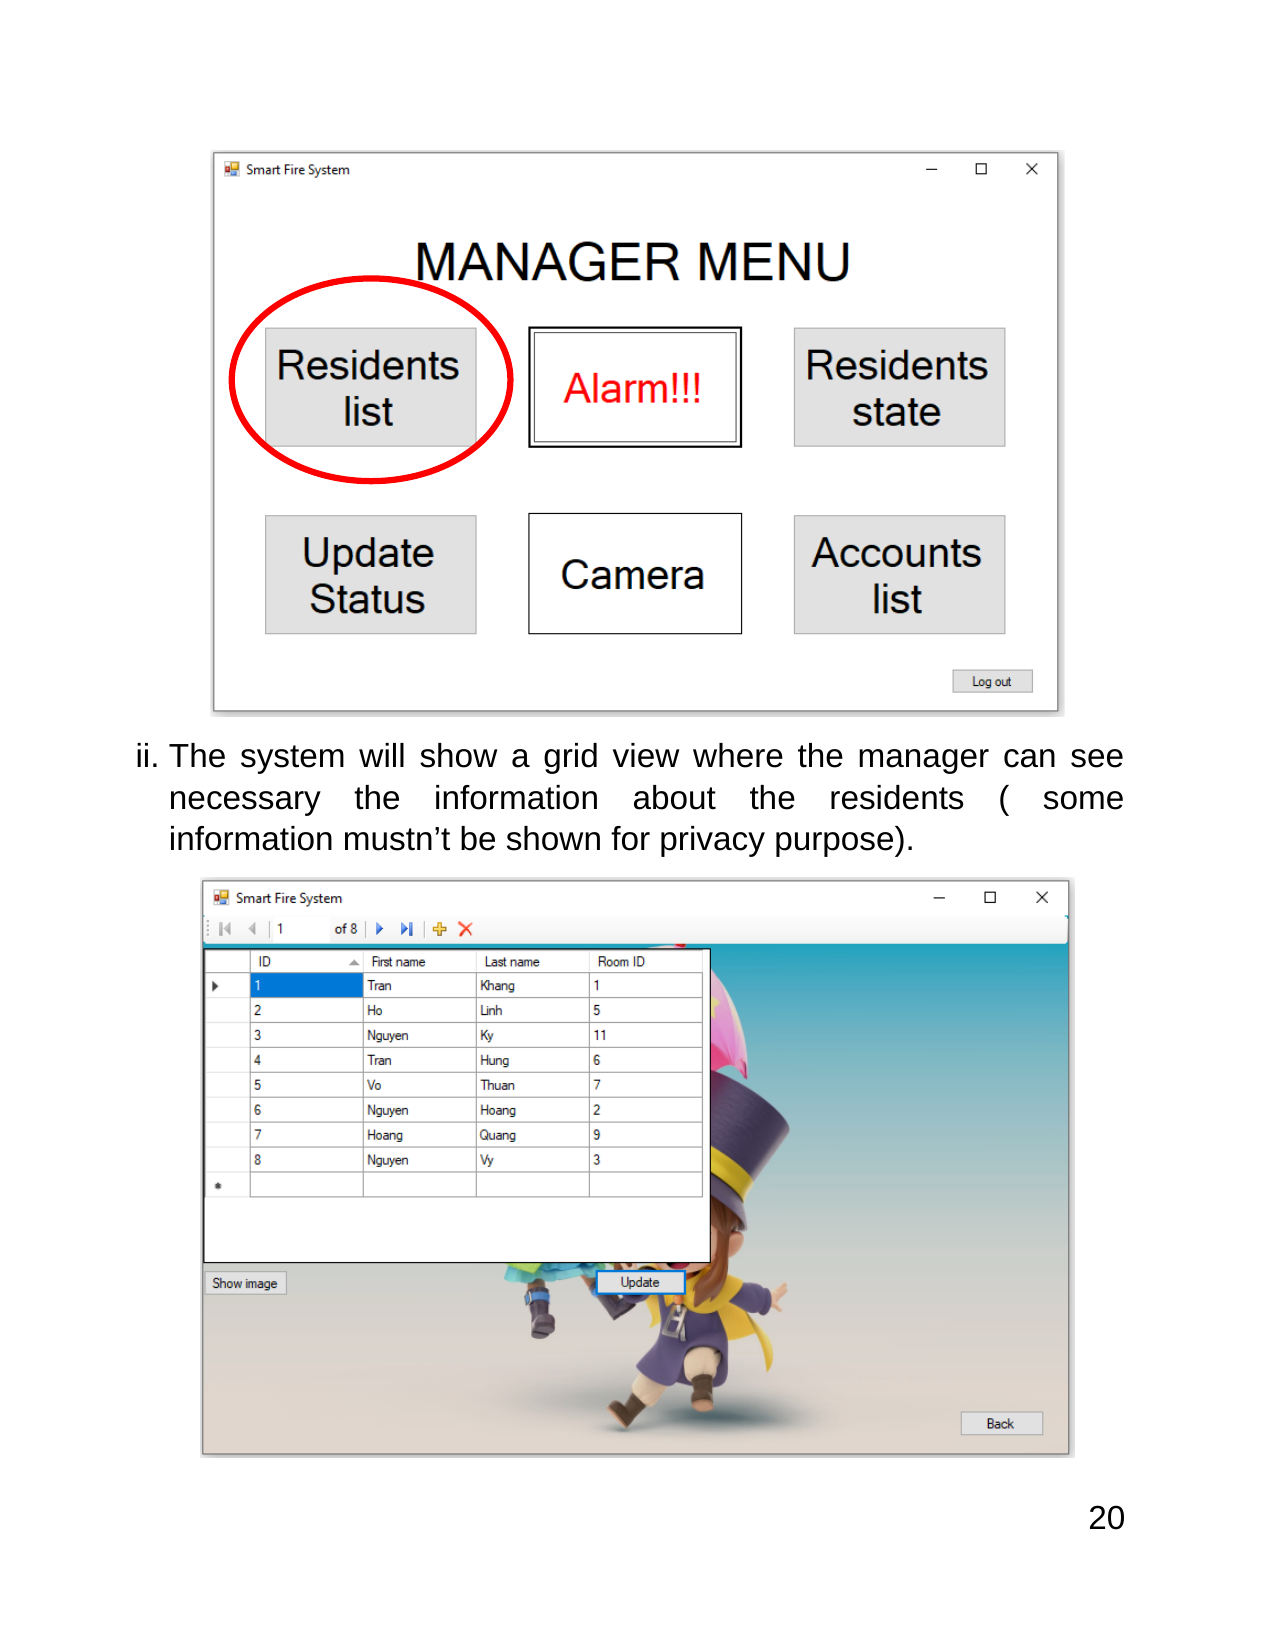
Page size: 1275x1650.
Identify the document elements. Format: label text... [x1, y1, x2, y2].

picture [200, 877, 1075, 1458]
picture [210, 150, 1065, 717]
list The system will show a grid view where the manager can see necessary the information about the residents ( some information mustn’t be shown for privacy purpose). [159, 737, 1125, 858]
